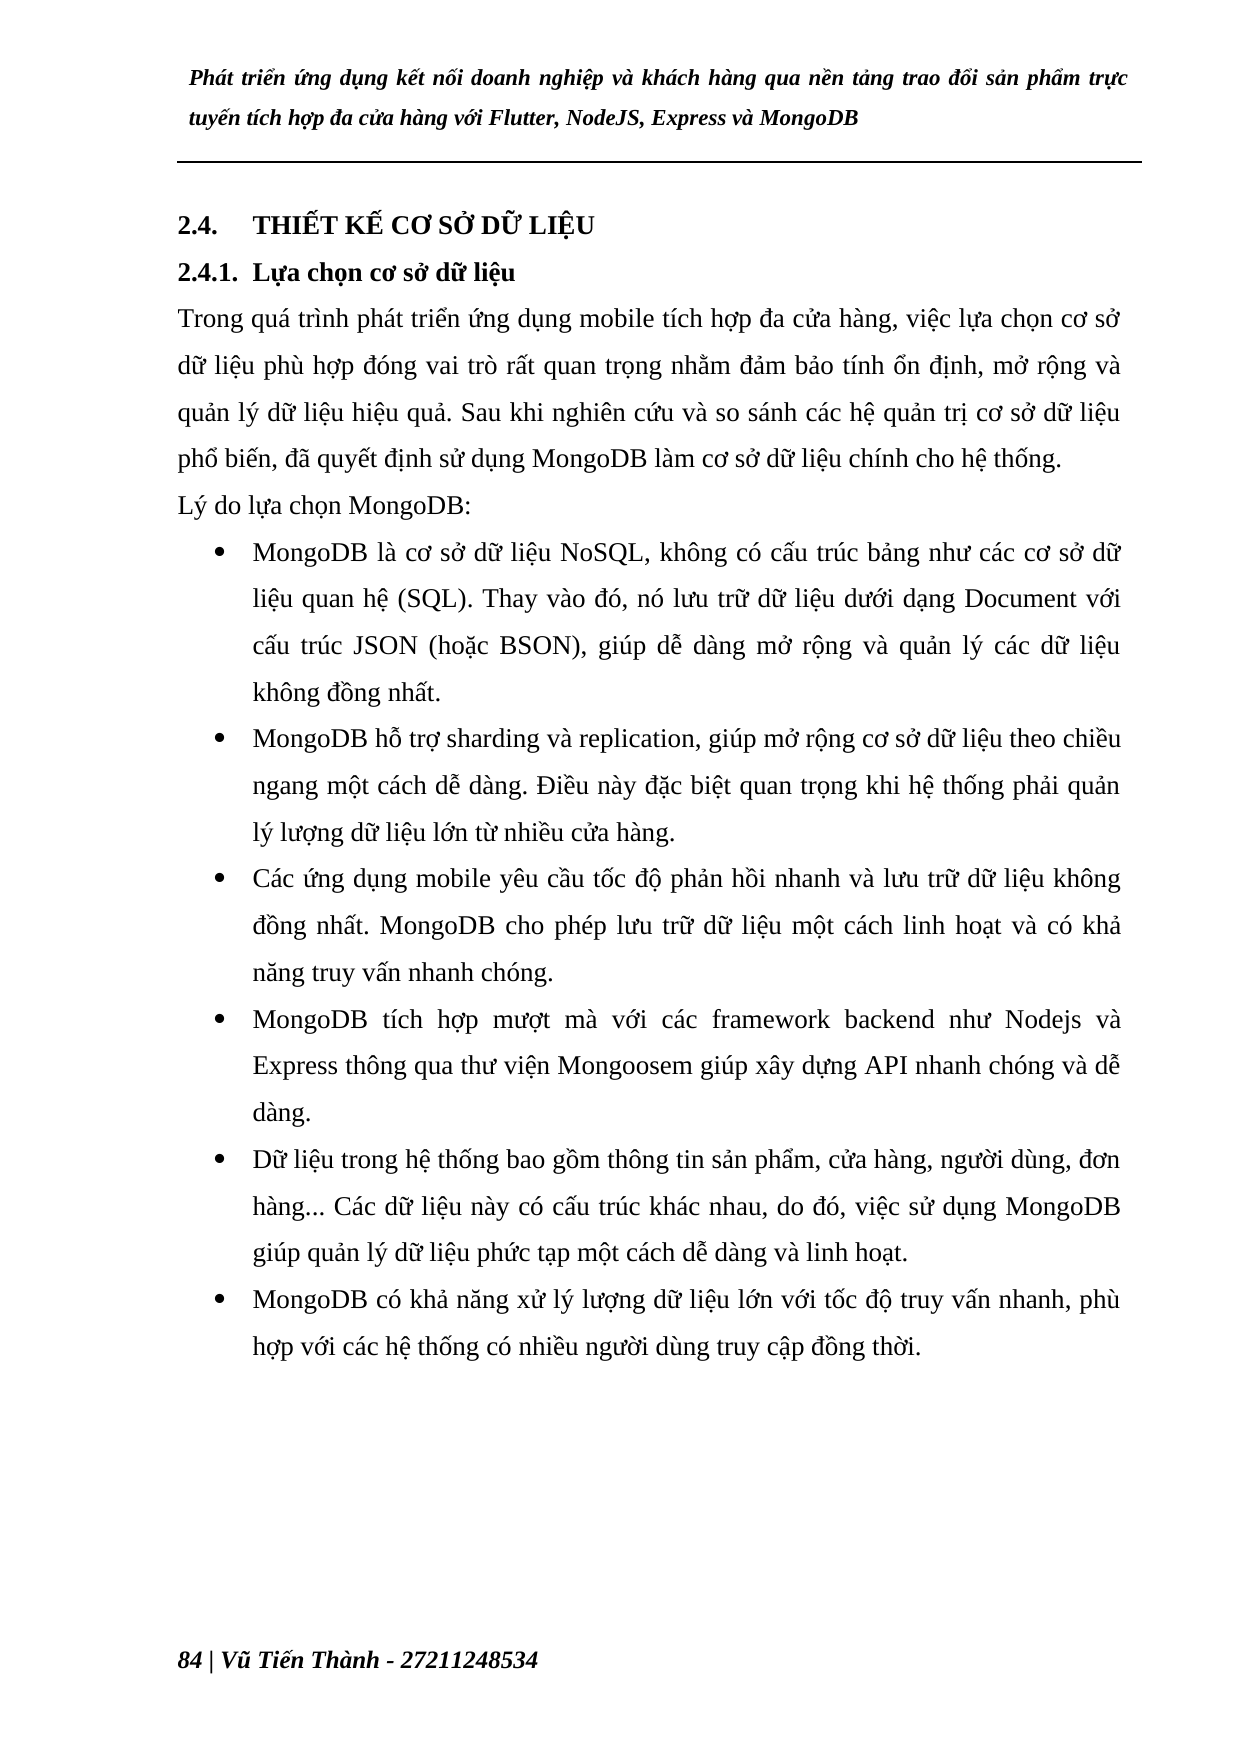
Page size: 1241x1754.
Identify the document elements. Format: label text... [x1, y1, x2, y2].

list MongoDB là cơ sở dữ liệu NoSQL, không có cấu trúc bảng như các cơ sở dữ liệu quan hệ (SQL). Thay vào đó, nó lưu trữ dữ liệu dưới dạng Document với cấu trúc JSON (hoặc BSON), giúp dễ dàng mở rộng và quản lý các dữ liệu không đồng nhất. [215, 536, 1122, 707]
list MongoDB tích hợp mượt mà với các framework backend như Nodejs và Express thông qua thư viện Mongoosem giúp xây dựng API nhanh chóng và dễ dàng. [215, 1003, 1122, 1127]
subtitle THIẾT KẾ CƠ SỞ DỮ LIỆU [177, 209, 1122, 240]
list MongoDB hỗ trợ sharding và replication, giúp mở rộng cơ sở dữ liệu theo chiều ngang một cách dễ dàng. Điều này đặc biệt quan trọng khi hệ thống phải quản lý lượng dữ liệu lớn từ nhiều cửa hàng. [215, 722, 1122, 847]
list Dữ liệu trong hệ thống bao gồm thông tin sản phẩm, cửa hàng, người dùng, đơn hàng... Các dữ liệu này có cấu trúc khác nhau, do đó, việc sử dụng MongoDB giúp quản lý dữ liệu phức tạp một cách dễ dàng và linh hoạt. [215, 1143, 1122, 1267]
list Các ứng dụng mobile yêu cầu tốc độ phản hồi nhanh và lưu trữ dữ liệu không đồng nhất. MongoDB cho phép lưu trữ dữ liệu một cách linh hoạt và có khả năng truy vấn nhanh chóng. [215, 863, 1122, 987]
text Lý do lựa chọn MongoDB: [177, 489, 1122, 520]
subtitle 2.4.1. Lựa chọn cơ sở dữ liệu [177, 256, 1122, 287]
text Trong quá trình phát triển ứng dụng mobile tích hợp đa cửa hàng, việc lựa chọn cơ sở dữ liệu phù hợp đóng vai trò rất quan trọng nhằm đảm bảo tính ổn định, mở rộng và quản lý dữ liệu hiệu quả. Sau khi nghiên cứu và so sánh các hệ quản trị cơ sở dữ liệu phổ biến, đã quyết định sử dụng MongoDB làm cơ sở dữ liệu chính cho hệ thống. [177, 302, 1122, 473]
list MongoDB có khả năng xử lý lượng dữ liệu lớn với tốc độ truy vấn nhanh, phù hợp với các hệ thống có nhiều người dùng truy cập đồng thời. [215, 1283, 1122, 1361]
